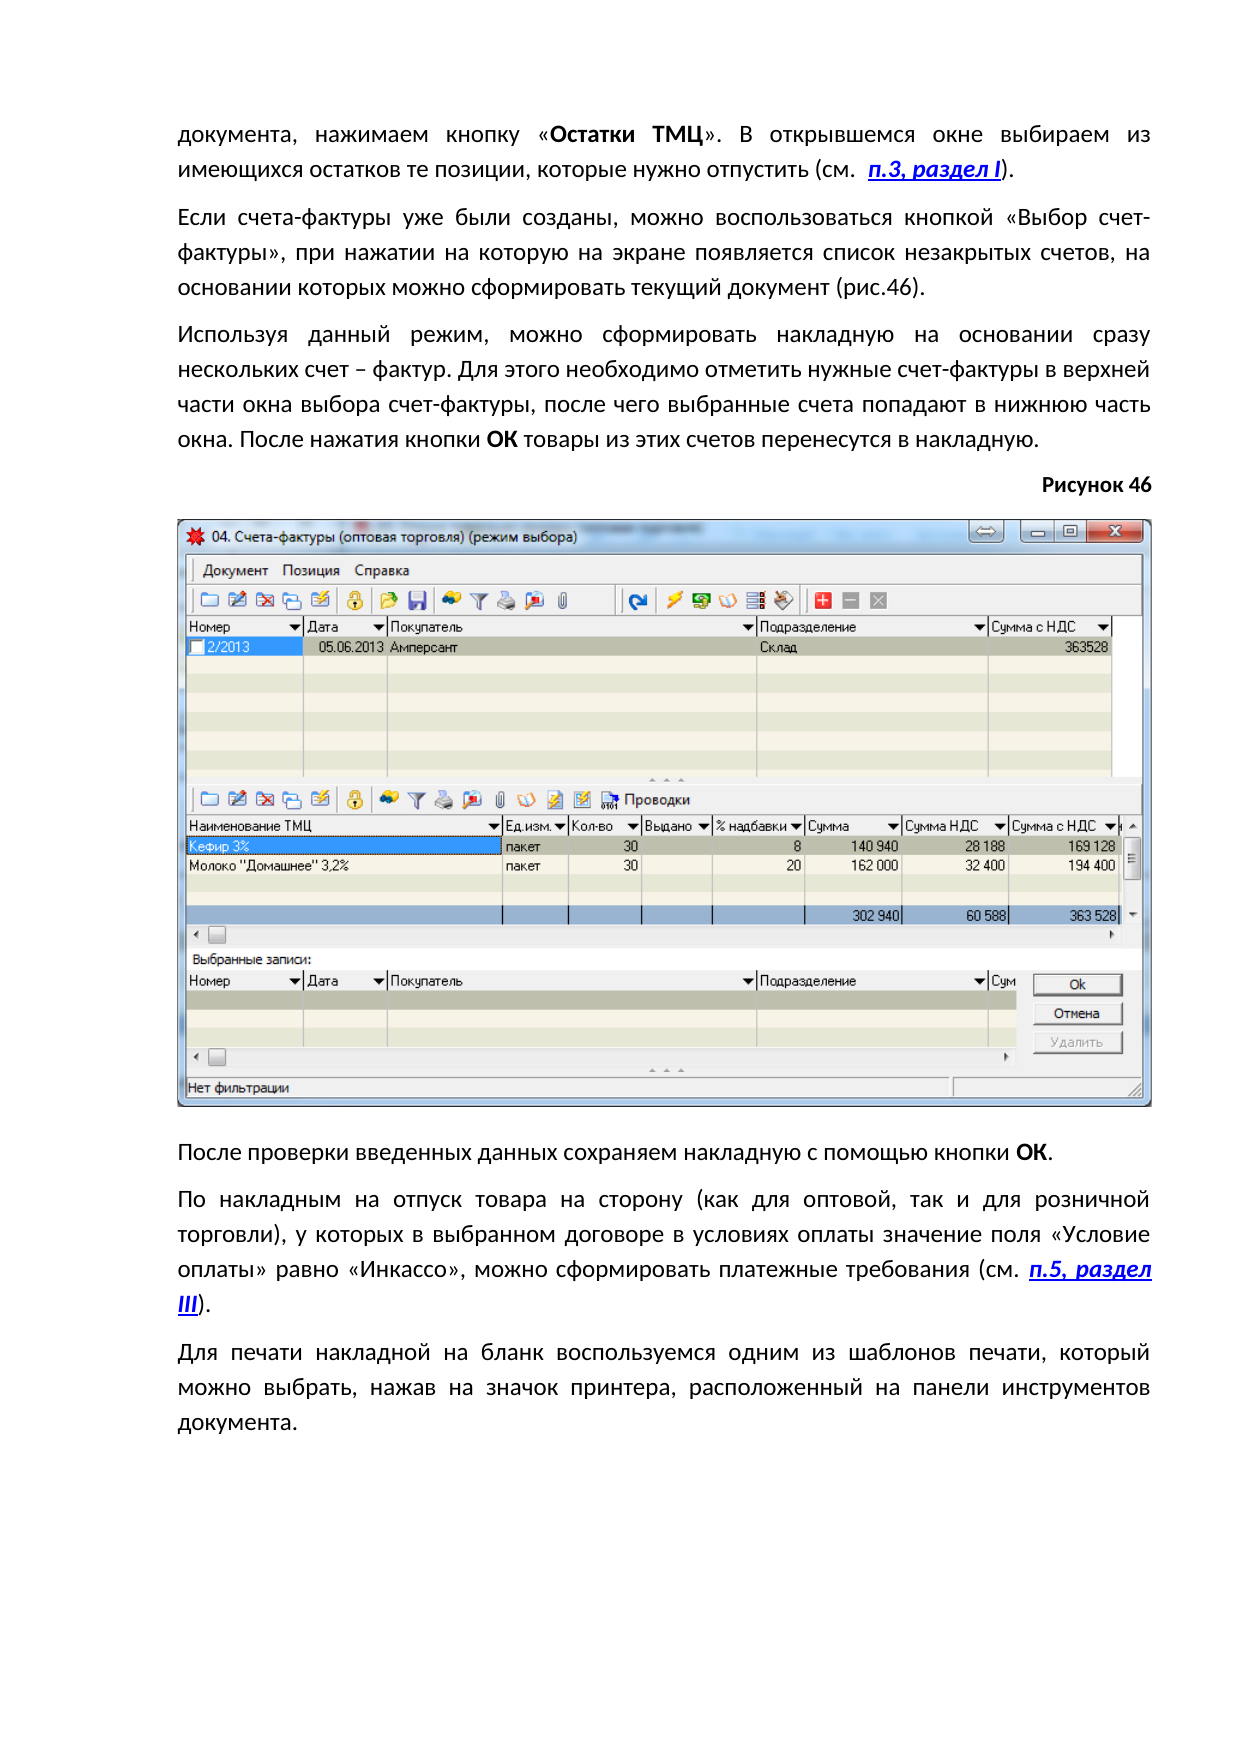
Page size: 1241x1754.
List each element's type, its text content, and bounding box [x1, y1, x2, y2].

text После проверки введенных данных сохраняем накладную с помощью кнопки ОК. [177, 1136, 1152, 1166]
text Если счета-фактуры уже были созданы, можно воспользоваться кнопкой «Выбор счет-фактуры», при нажатии на которую на экране появляется список незакрытых счетов, на основании которых можно сформировать текущий документ (рис.46). [177, 201, 1152, 301]
text Используя данный режим, можно сформировать накладную на основании сразу нескольких счет – фактур. Для этого необходимо отметить нужные счет-фактуры в верхней части окна выбора счет-фактуры, после чего выбранные счета попадают в нижнюю часть окна. После нажатия кнопки ОК товары из этих счетов перенесутся в накладную. [177, 318, 1152, 454]
picture [177, 519, 1152, 1107]
text Для печати накладной на бланк воспользуемся одним из шаблонов печати, который можно выбрать, нажав на значок принтера, расположенный на панели инструментов документа. [177, 1336, 1152, 1436]
text Рисунок 46 [177, 471, 1152, 499]
text По накладным на отпуск товара на сторону (как для оптовой, так и для розничной торговли), у которых в выбранном договоре в условиях оплаты значение поля «Условие оплаты» равно «Инкассо», можно сформировать платежные требования (см. п.5, раздел III). [177, 1183, 1152, 1319]
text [177, 118, 1152, 184]
